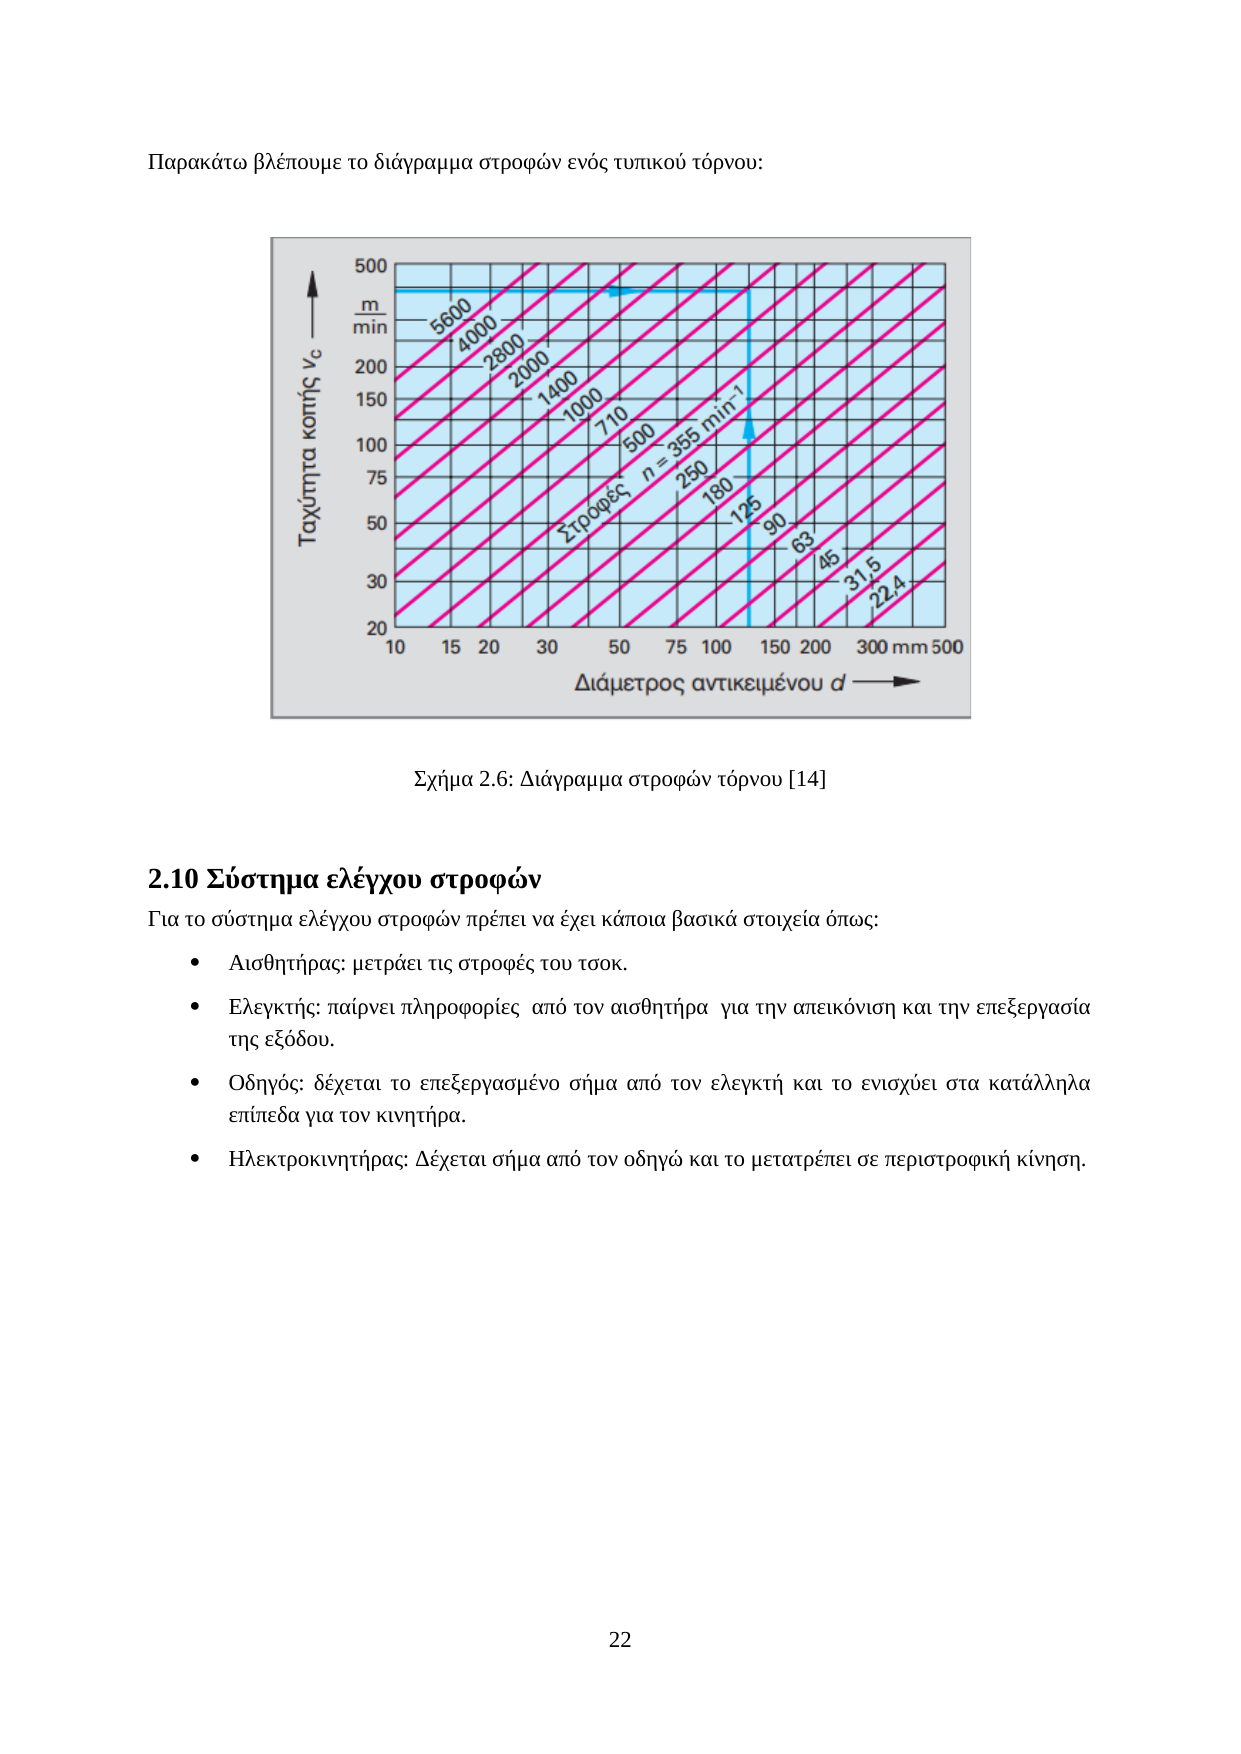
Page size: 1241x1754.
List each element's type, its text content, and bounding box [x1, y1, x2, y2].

list Αισθητήρας: μετράει τις στροφές του τσοκ. [191, 949, 1092, 976]
text Σχήμα 2.6: Διάγραμμα στροφών τόρνου [14] [148, 764, 1092, 791]
text Για το σύστημα ελέγχου στροφών πρέπει να έχει κάποια βασικά στοιχεία όπως: [148, 905, 1092, 932]
list Ηλεκτροκινητήρας: Δέχεται σήμα από τον οδηγώ και το μετατρέπει σε περιστροφική κίνηση. [191, 1145, 1092, 1171]
subtitle 2.10 Σύστημα ελέγχου στροφών [148, 861, 1092, 895]
picture [269, 237, 972, 722]
list Οδηγός: δέχεται το επεξεργασμένο σήμα από τον ελεγκτή και το ενισχύει στα κατάλληλα επίπεδα για τον κινητήρα. [191, 1069, 1092, 1127]
list Ελεγκτής: παίρνει πληροφορίες από τον αισθητήρα για την απεικόνιση και την επεξεργασία της εξόδου. [191, 993, 1092, 1051]
text Παρακάτω βλέπουμε το διάγραμμα στροφών ενός τυπικού τόρνου: [148, 148, 1092, 174]
